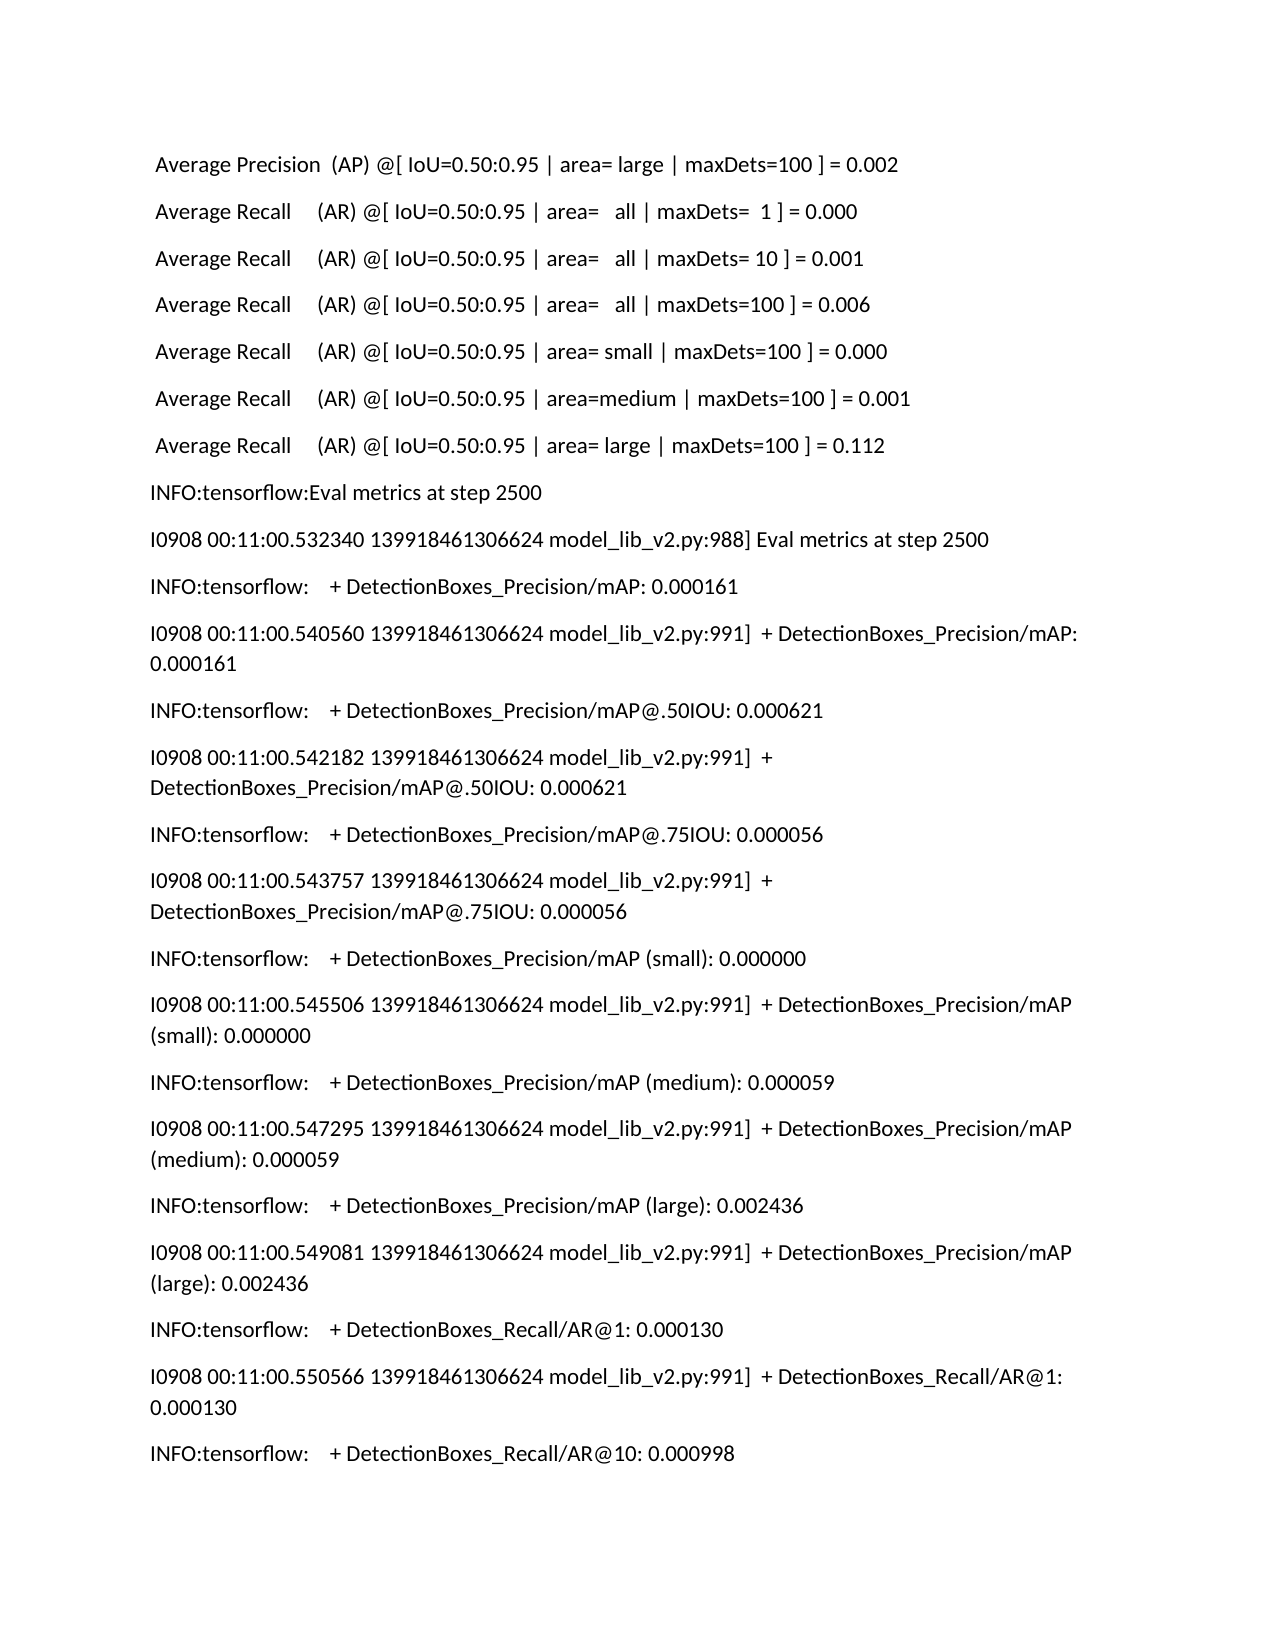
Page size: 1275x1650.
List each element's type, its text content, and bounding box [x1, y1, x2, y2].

text I0908 00:11:00.550566 139918461306624 model_lib_v2.py:991] + DetectionBoxes_Recall/AR@1: 0.000130 [150, 1362, 1125, 1421]
text Average Precision (AP) @[ IoU=0.50:0.95 | area= large | maxDets=100 ] = 0.002 [150, 150, 1125, 178]
text I0908 00:11:00.547295 139918461306624 model_lib_v2.py:991] + DetectionBoxes_Precision/mAP (medium): 0.000059 [150, 1114, 1125, 1173]
text I0908 00:11:00.543757 139918461306624 model_lib_v2.py:991] + DetectionBoxes_Precision/mAP@.75IOU: 0.000056 [150, 867, 1125, 925]
text Average Recall (AR) @[ IoU=0.50:0.95 | area= large | maxDets=100 ] = 0.112 [150, 431, 1125, 459]
text I0908 00:11:00.532340 139918461306624 model_lib_v2.py:988] Eval metrics at step 2500 [150, 525, 1125, 553]
text INFO:tensorflow: + DetectionBoxes_Precision/mAP (small): 0.000000 [150, 944, 1125, 972]
text Average Recall (AR) @[ IoU=0.50:0.95 | area=medium | maxDets=100 ] = 0.001 [150, 384, 1125, 412]
text INFO:tensorflow: + DetectionBoxes_Precision/mAP@.75IOU: 0.000056 [150, 820, 1125, 848]
text INFO:tensorflow:Eval metrics at step 2500 [150, 478, 1125, 506]
text I0908 00:11:00.549081 139918461306624 model_lib_v2.py:991] + DetectionBoxes_Precision/mAP (large): 0.002436 [150, 1238, 1125, 1297]
text INFO:tensorflow: + DetectionBoxes_Precision/mAP@.50IOU: 0.000621 [150, 696, 1125, 724]
text INFO:tensorflow: + DetectionBoxes_Recall/AR@1: 0.000130 [150, 1316, 1125, 1344]
text Average Recall (AR) @[ IoU=0.50:0.95 | area= all | maxDets= 10 ] = 0.001 [150, 244, 1125, 272]
text Average Recall (AR) @[ IoU=0.50:0.95 | area= small | maxDets=100 ] = 0.000 [150, 337, 1125, 366]
text INFO:tensorflow: + DetectionBoxes_Recall/AR@10: 0.000998 [150, 1439, 1125, 1468]
text Average Recall (AR) @[ IoU=0.50:0.95 | area= all | maxDets=100 ] = 0.006 [150, 291, 1125, 319]
text I0908 00:11:00.542182 139918461306624 model_lib_v2.py:991] + DetectionBoxes_Precision/mAP@.50IOU: 0.000621 [150, 743, 1125, 801]
text INFO:tensorflow: + DetectionBoxes_Precision/mAP (medium): 0.000059 [150, 1068, 1125, 1096]
text INFO:tensorflow: + DetectionBoxes_Precision/mAP (large): 0.002436 [150, 1192, 1125, 1220]
text Average Recall (AR) @[ IoU=0.50:0.95 | area= all | maxDets= 1 ] = 0.000 [150, 197, 1125, 225]
text I0908 00:11:00.545506 139918461306624 model_lib_v2.py:991] + DetectionBoxes_Precision/mAP (small): 0.000000 [150, 991, 1125, 1049]
text INFO:tensorflow: + DetectionBoxes_Precision/mAP: 0.000161 [150, 572, 1125, 600]
text I0908 00:11:00.540560 139918461306624 model_lib_v2.py:991] + DetectionBoxes_Precision/mAP: 0.000161 [150, 619, 1125, 677]
